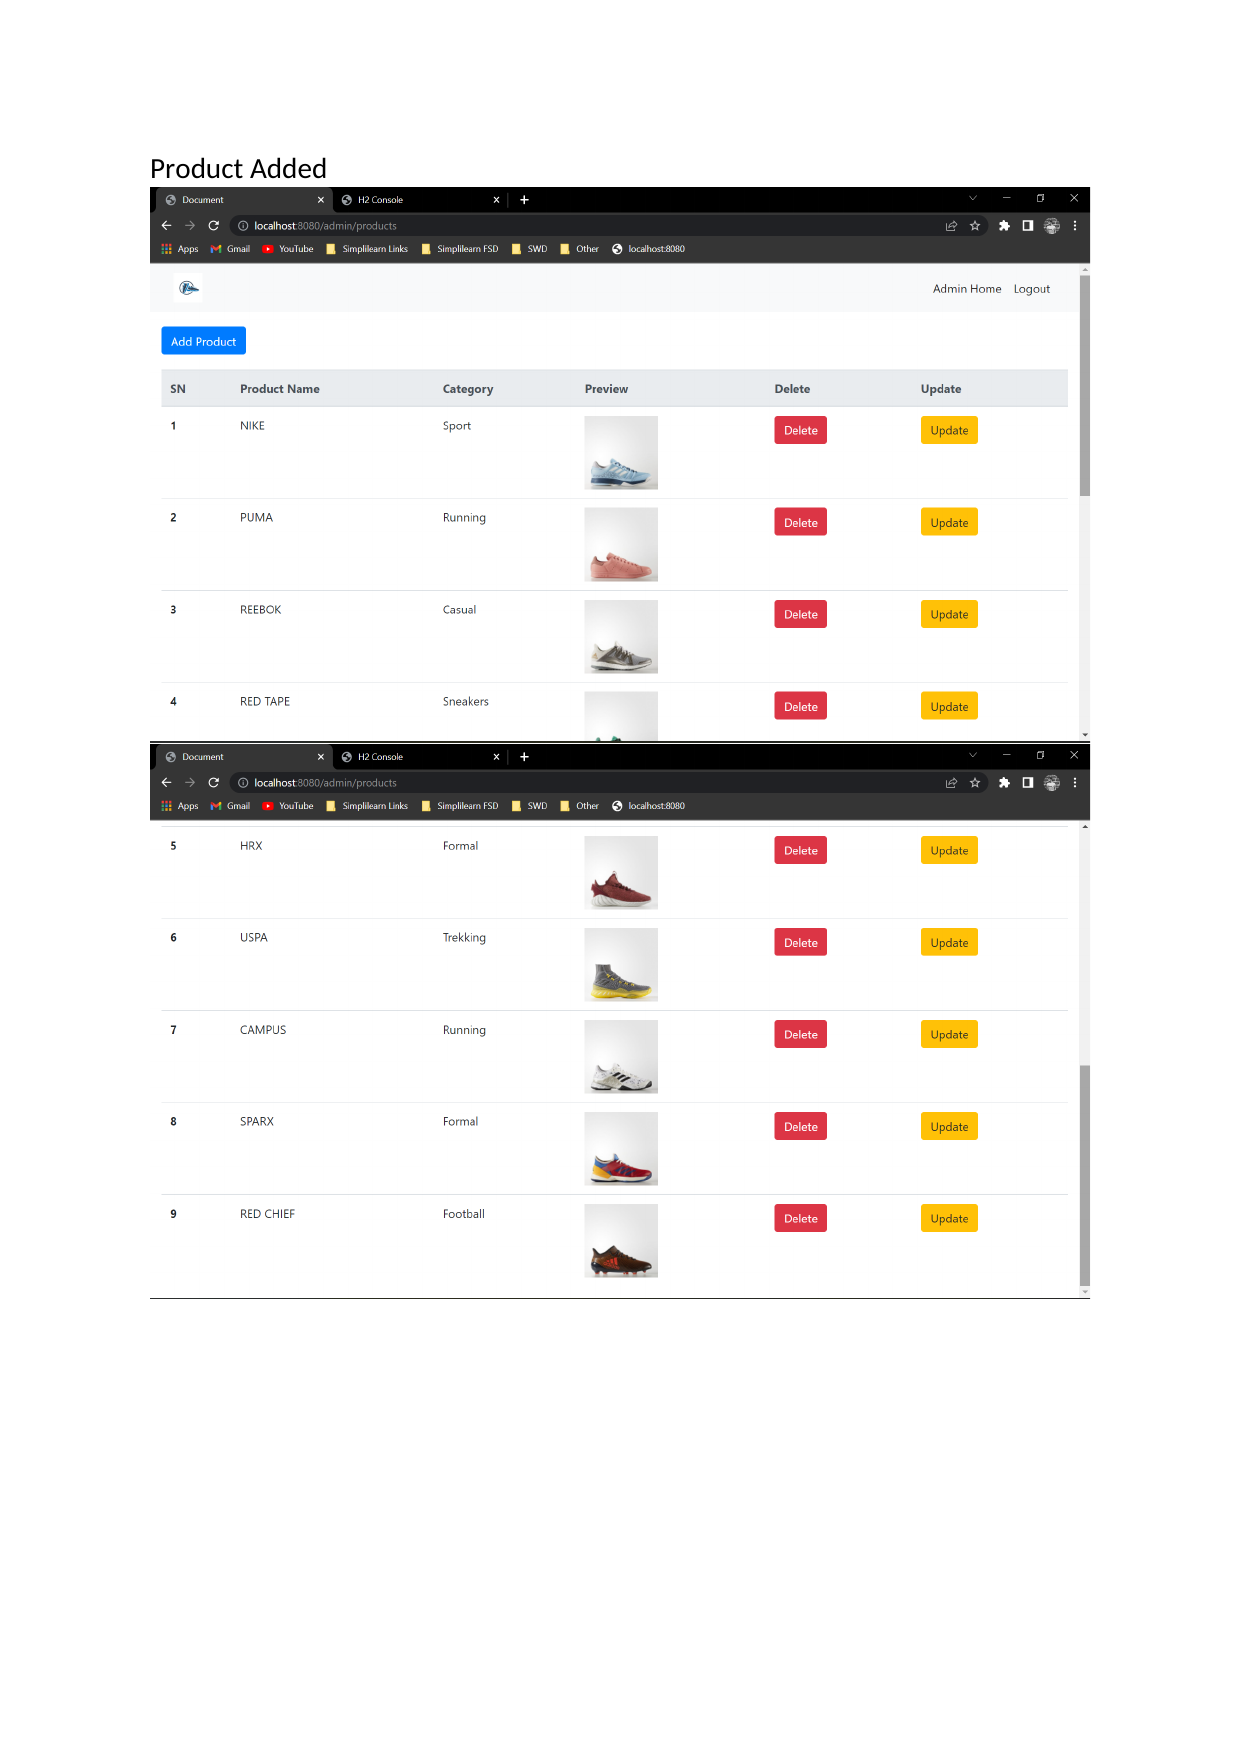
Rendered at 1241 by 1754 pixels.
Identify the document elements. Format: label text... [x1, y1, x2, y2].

picture [150, 187, 1091, 743]
picture [150, 744, 1091, 1299]
text Product Added [150, 150, 1090, 187]
